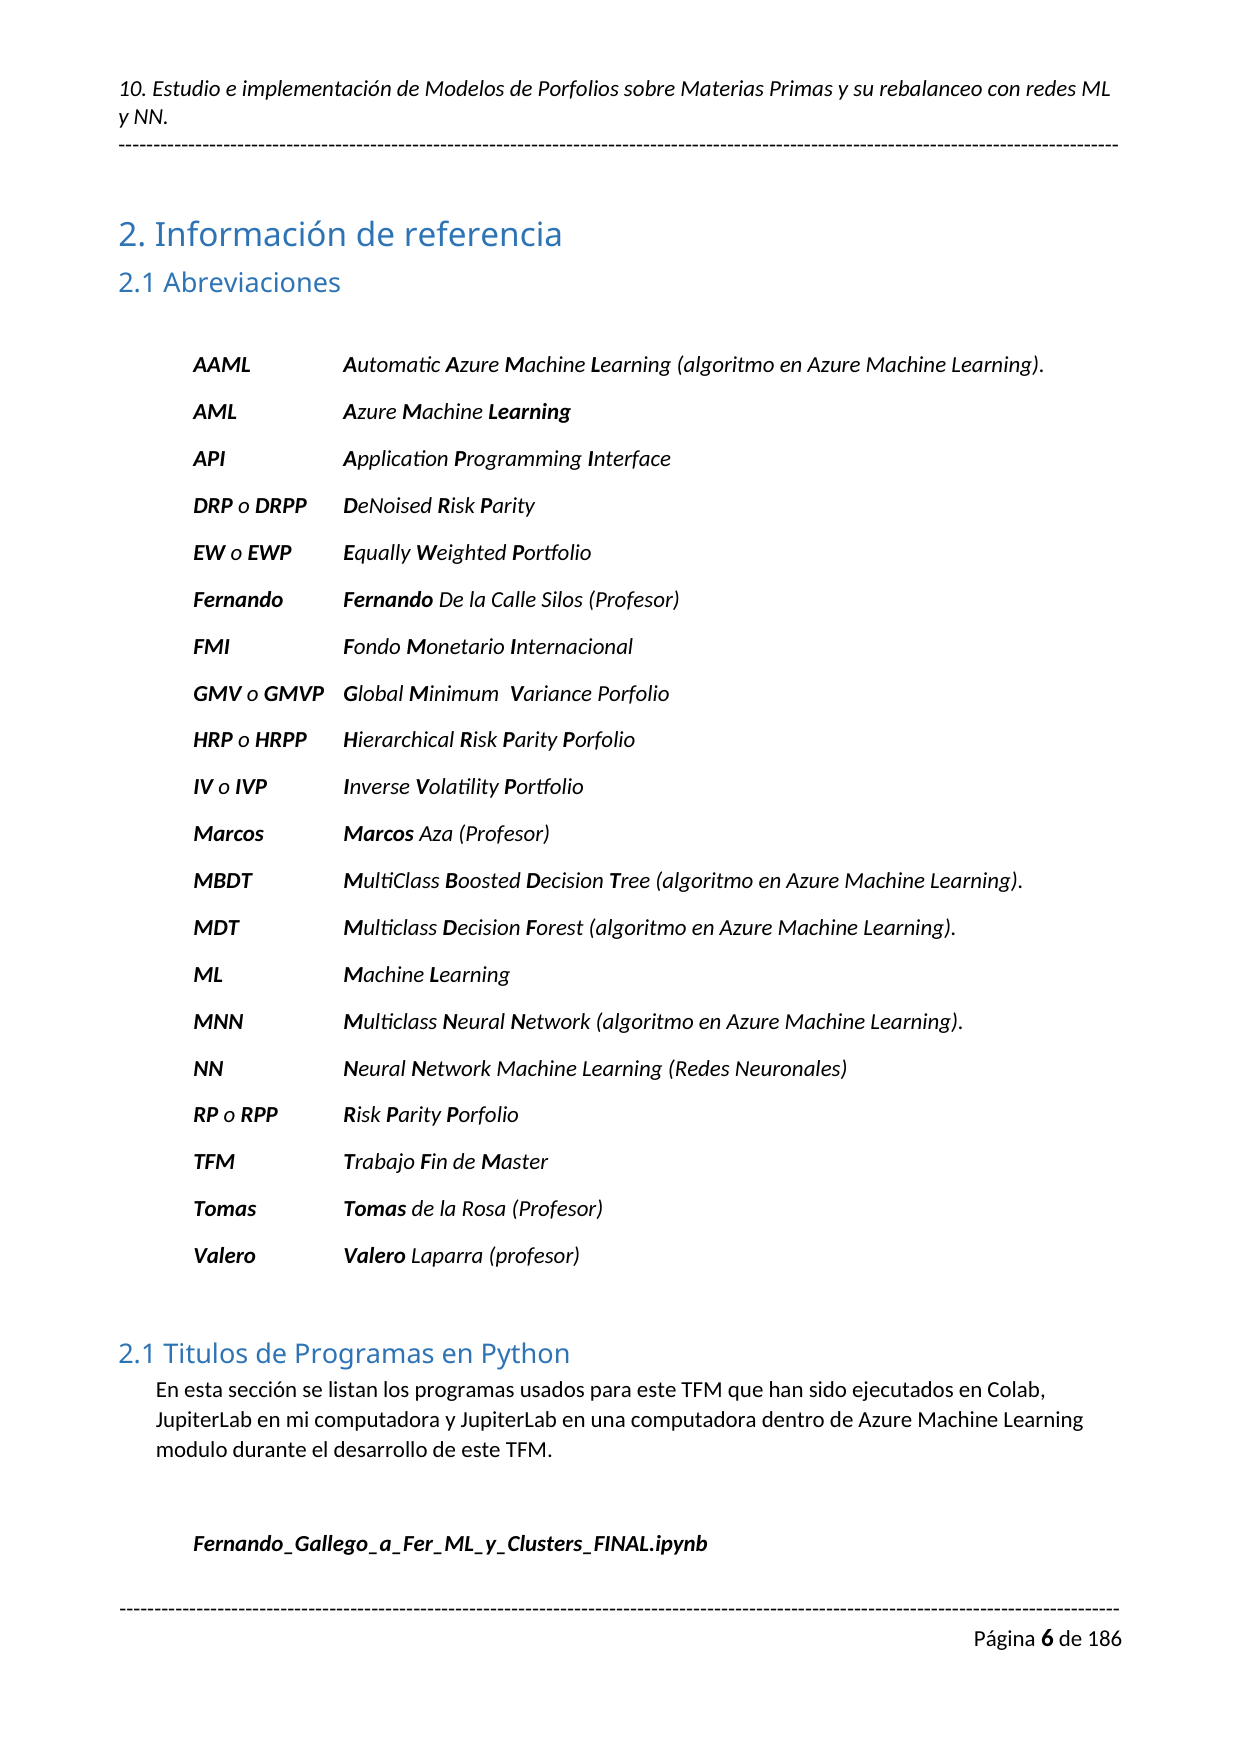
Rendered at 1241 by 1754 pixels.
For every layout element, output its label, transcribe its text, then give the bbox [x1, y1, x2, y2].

text TFM Trabajo Fin de Master [193, 1147, 1122, 1176]
text EW o EWP Equally Weighted Portfolio [193, 538, 1122, 566]
text HRP o HRPP Hierarchical Risk Parity Porfolio [193, 726, 1122, 754]
text AML Azure Machine Learning [193, 397, 1122, 426]
text Tomas Tomas de la Rosa (Profesor) [193, 1194, 1122, 1222]
text MNN Multiclass Neural Network (algoritmo en Azure Machine Learning). [193, 1007, 1122, 1035]
subtitle 2.1 Abreviaciones [118, 264, 1122, 301]
text Marcos Marcos Aza (Profesor) [193, 819, 1122, 847]
text MBDT MultiClass Boosted Decision Tree (algoritmo en Azure Machine Learning). [193, 866, 1122, 894]
subtitle 2. Información de referencia [118, 211, 1122, 256]
text RP o RPP Risk Parity Porfolio [193, 1101, 1122, 1129]
text IV o IVP Inverse Volatility Portfolio [193, 772, 1122, 801]
text DRP o DRPP DeNoised Risk Parity [193, 491, 1122, 519]
text MDT Multiclass Decision Forest (algoritmo en Azure Machine Learning). [193, 913, 1122, 941]
text FMI Fondo Monetario Internacional [193, 632, 1122, 660]
text Fernando_Gallego_a_Fer_ML_y_Clusters_FINAL.ipynb [193, 1529, 1122, 1557]
text GMV o GMVP Global Minimum Variance Porfolio [193, 679, 1122, 707]
text Fernando Fernando De la Calle Silos (Profesor) [193, 585, 1122, 613]
text ML Machine Learning [193, 960, 1122, 988]
subtitle 2.1 Titulos de Programas en Python [118, 1335, 1122, 1372]
text En esta sección se listan los programas usados para este TFM que han sido ejecutados en Colab, JupiterLab en mi computadora y JupiterLab en una computadora dentro de Azure Machine Learning modulo durante el desarrollo de este TFM. [156, 1375, 1122, 1463]
text NN Neural Network Machine Learning (Redes Neuronales) [193, 1054, 1122, 1082]
text AAML Automatic Azure Machine Learning (algoritmo en Azure Machine Learning). [193, 351, 1122, 379]
text API Application Programming Interface [193, 444, 1122, 472]
text Valero Valero Laparra (profesor) [193, 1241, 1122, 1269]
